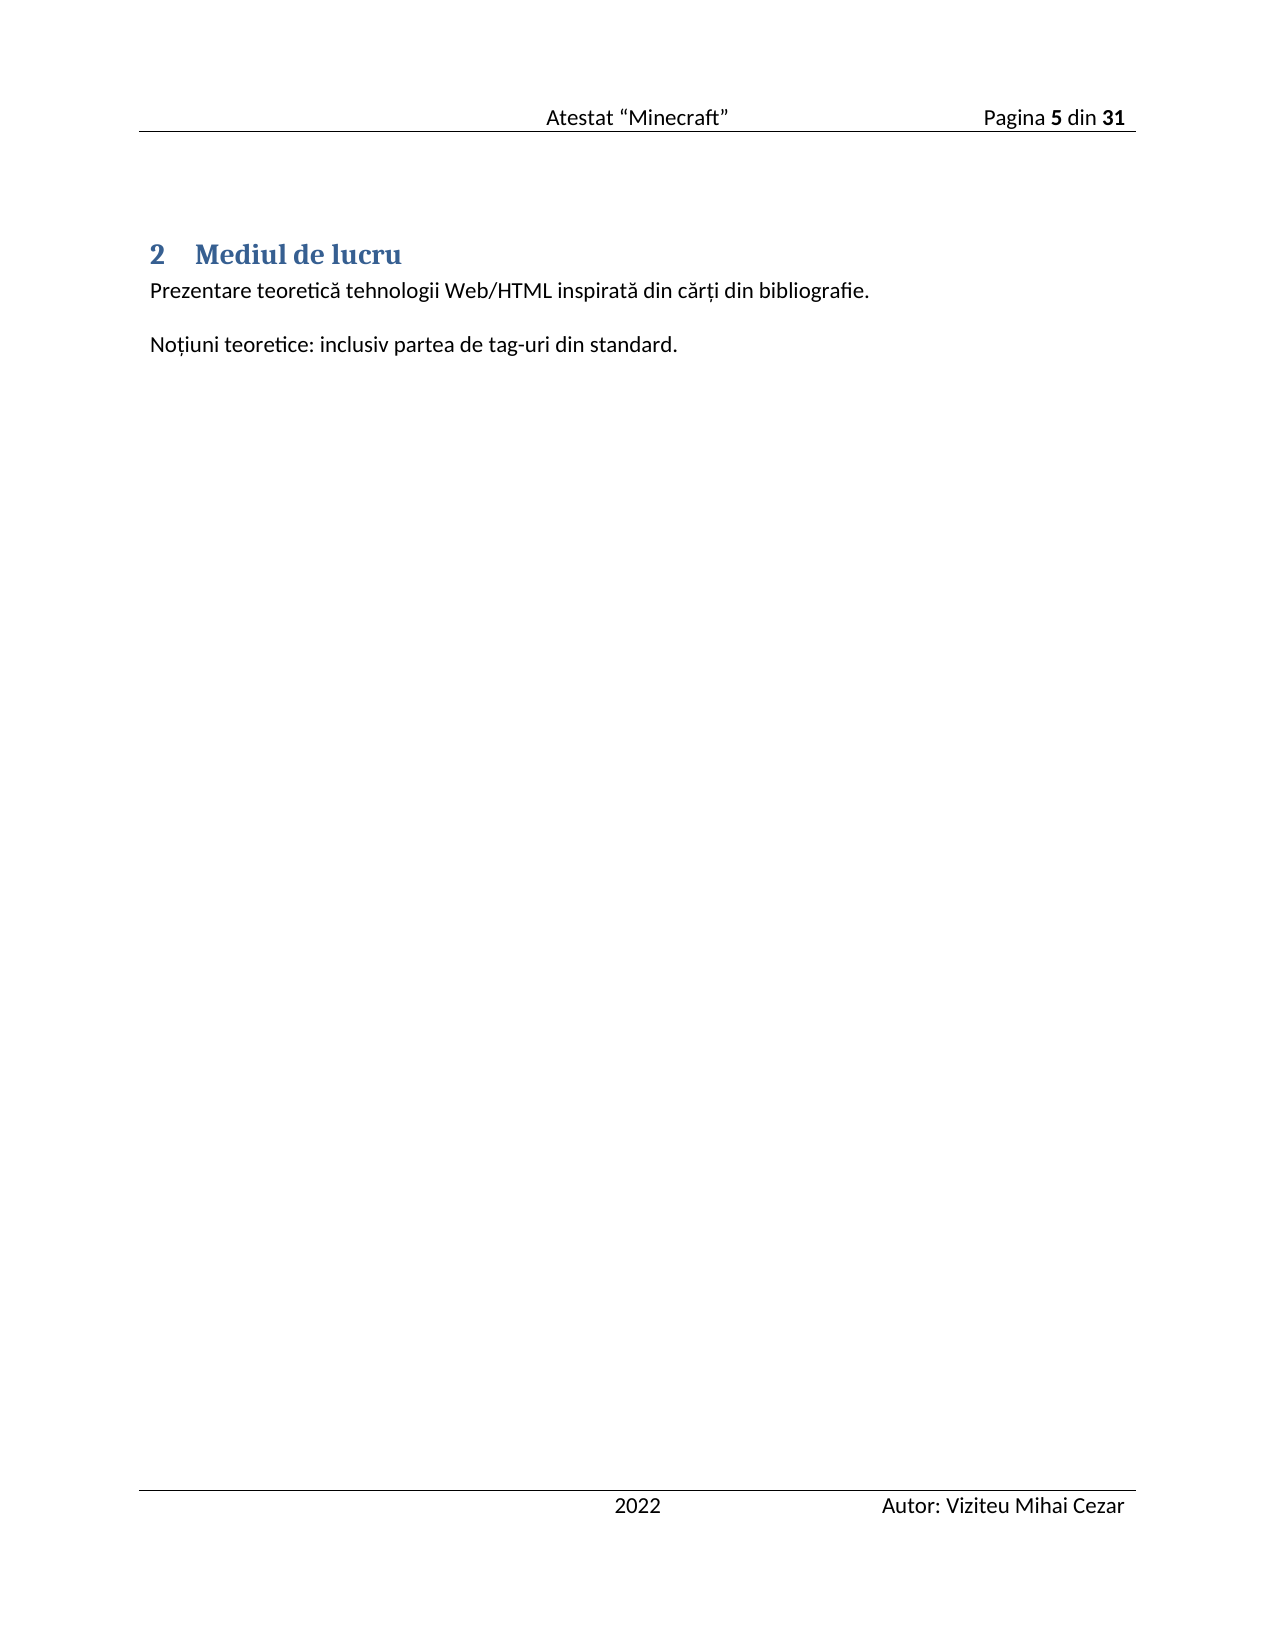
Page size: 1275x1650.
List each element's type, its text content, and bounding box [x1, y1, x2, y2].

subtitle Mediul de lucru [150, 238, 1125, 272]
text Noțiuni teoretice: inclusiv partea de tag-uri din standard. [150, 330, 1125, 358]
text Prezentare teoretică tehnologii Web/HTML inspirată din cărți din bibliografie. [150, 277, 1125, 305]
